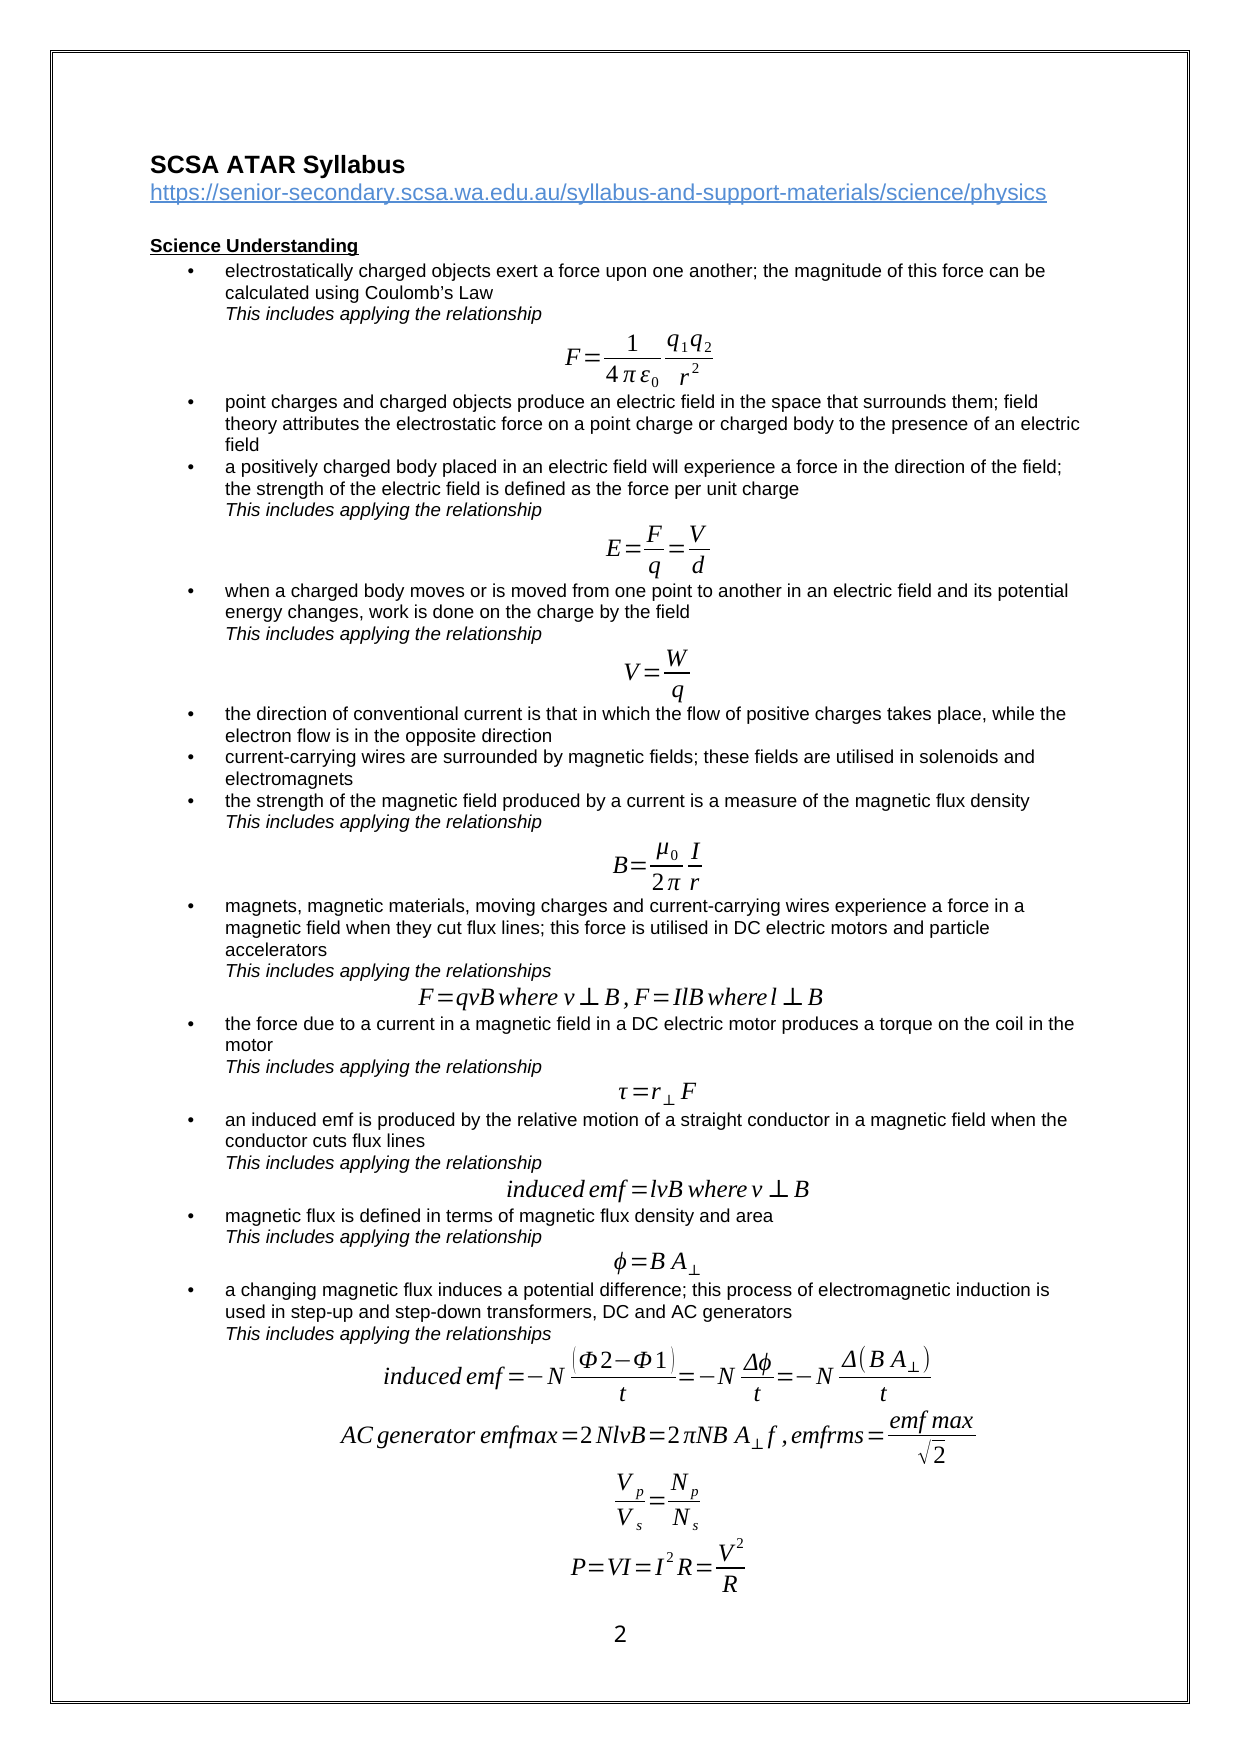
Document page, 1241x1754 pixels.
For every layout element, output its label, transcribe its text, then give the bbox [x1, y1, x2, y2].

list the direction of conventional current is that in which the flow of positive charges takes place, while the electron flow is in the opposite direction [187, 703, 1090, 746]
text SCSA ATAR Syllabus [150, 150, 1090, 179]
list the force due to a current in a magnetic field in a DC electric motor produces a torque on the coil in the motor [187, 1013, 1090, 1056]
text https://senior-secondary.scsa.wa.edu.au/syllabus-and-support-materials/science/physics [150, 179, 1090, 205]
text This includes applying the relationship [225, 1226, 1090, 1248]
text This includes applying the relationship [225, 1056, 1090, 1077]
list magnets, magnetic materials, moving charges and current-carrying wires experience a force in a magnetic field when they cut flux lines; this force is utilised in DC electric motors and particle accelerators [187, 895, 1090, 960]
text This includes applying the relationship [225, 623, 1090, 644]
list when a charged body moves or is moved from one point to another in an electric field and its potential energy changes, work is done on the charge by the field [187, 579, 1090, 623]
text This includes applying the relationships [225, 1322, 1090, 1344]
list point charges and charged objects produce an electric field in the space that surrounds them; field theory attributes the electrostatic force on a point charge or charged body to the presence of an electric field [187, 391, 1090, 456]
text Science Understanding [150, 235, 1090, 257]
text This includes applying the relationship [225, 303, 1090, 325]
list a changing magnetic flux induces a potential difference; this process of electromagnetic induction is used in step-up and step-down transformers, DC and AC generators [187, 1279, 1090, 1322]
text This includes applying the relationship [225, 1152, 1090, 1173]
list magnetic flux is defined in terms of magnetic flux density and area [187, 1205, 1090, 1226]
list current-carrying wires are surrounded by magnetic fields; these fields are utilised in solenoids and electromagnets [187, 746, 1090, 789]
list electrostatically charged objects exert a force upon one another; the magnitude of this force can be calculated using Coulomb’s Law [187, 260, 1090, 303]
text This includes applying the relationship [225, 811, 1090, 832]
list a positively charged body placed in an electric field will experience a force in the direction of the field; the strength of the electric field is defined as the force per unit charge [187, 456, 1090, 499]
text This includes applying the relationships [225, 960, 1090, 981]
list an induced emf is produced by the relative motion of a straight conductor in a magnetic field when the conductor cuts flux lines [187, 1109, 1090, 1152]
text This includes applying the relationship [225, 499, 1090, 521]
list the strength of the magnetic field produced by a current is a measure of the magnetic flux density [187, 789, 1090, 811]
